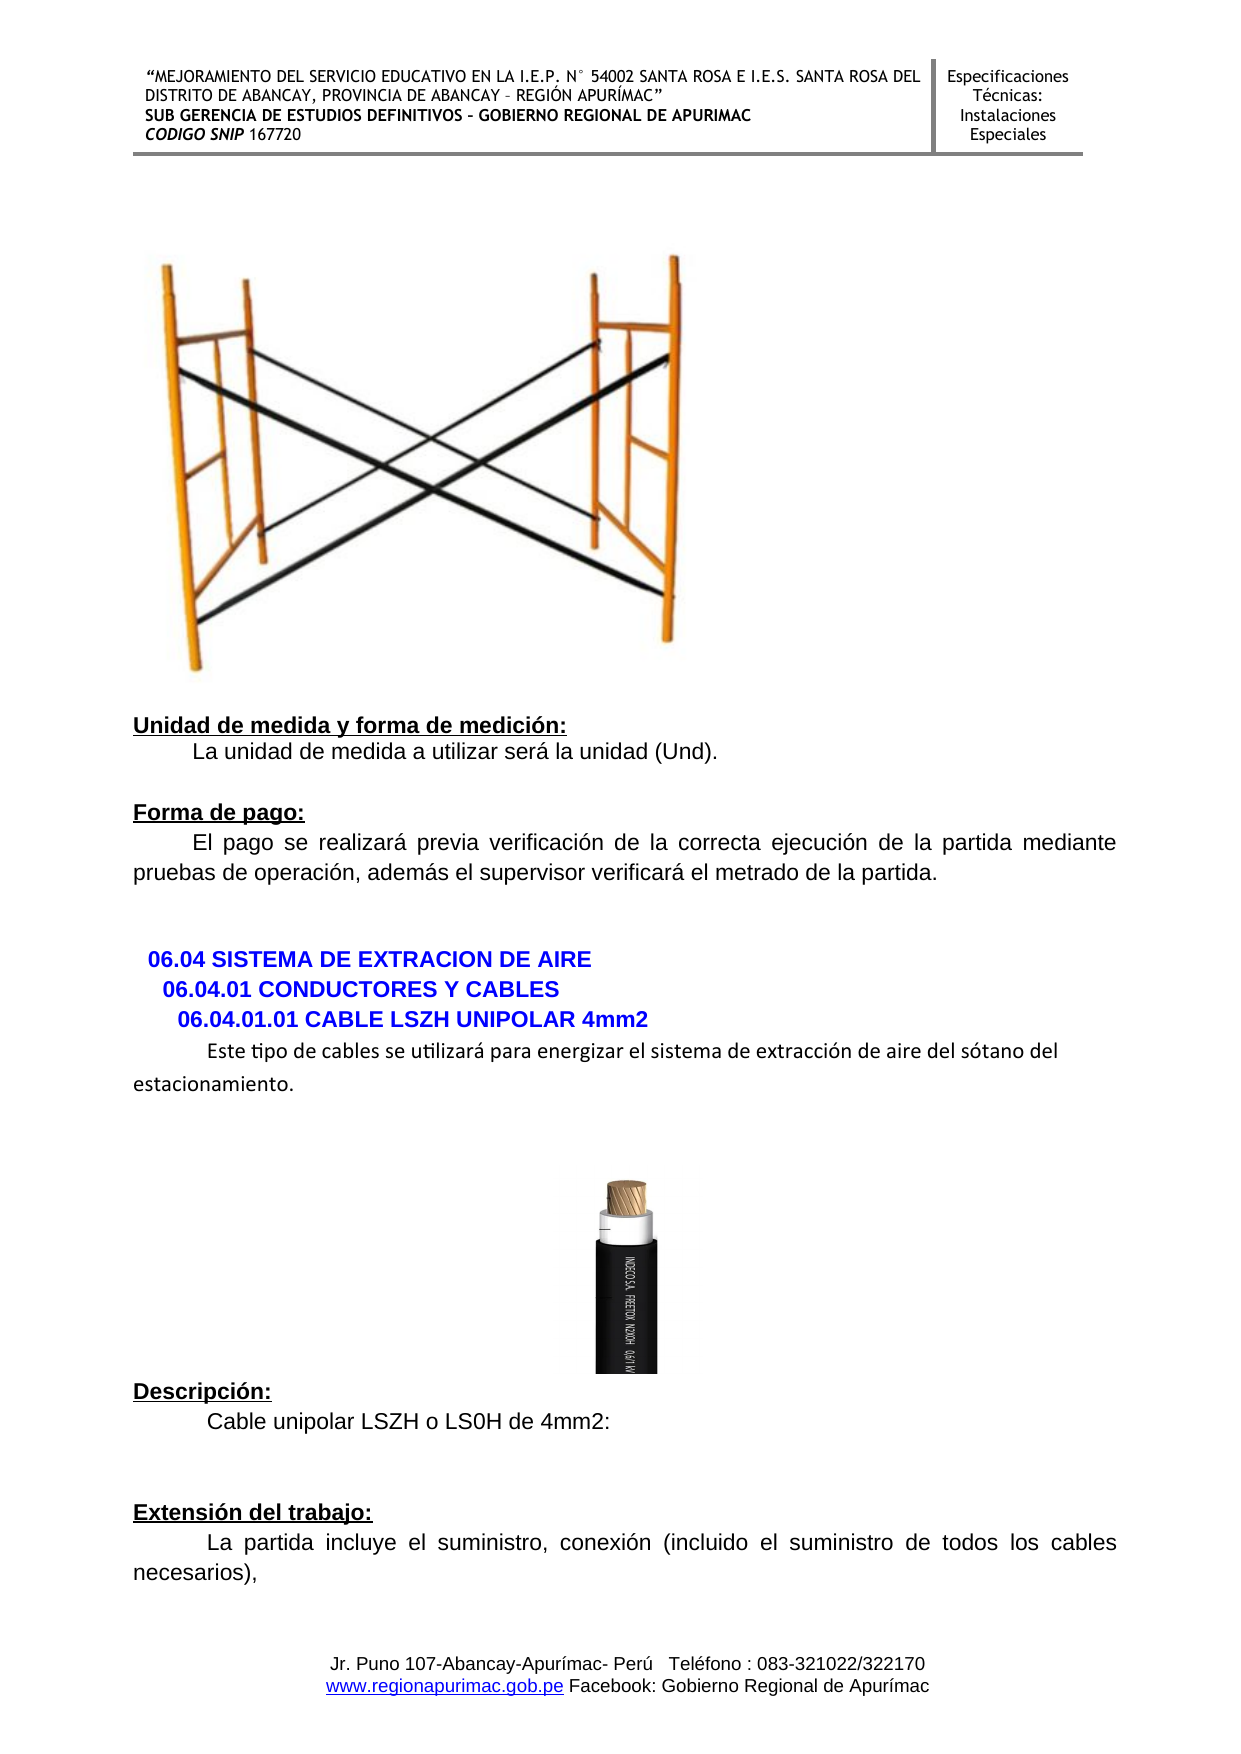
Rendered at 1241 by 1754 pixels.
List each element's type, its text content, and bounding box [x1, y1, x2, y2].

text Este tipo de cables se utilizará para energizar el sistema de extracción de aire del sótano del estacionamiento. [133, 1037, 1122, 1097]
list 06.04.01 CONDUCTORES Y CABLES [162, 976, 1117, 1002]
list El pago se realizará previa verificación de la correcta ejecución de la partida mediante pruebas de operación, además el supervisor verificará el metrado de la partida. [133, 829, 1117, 886]
text La partida incluye el suministro, conexión (incluido el suministro de todos los cables necesarios), [133, 1529, 1117, 1586]
picture [552, 1165, 703, 1374]
text Descripción: [133, 1378, 1117, 1404]
text Cable unipolar LSZH o LS0H de 4mm2: [133, 1408, 1117, 1434]
text 06.04.01.01 CABLE LSZH UNIPOLAR 4mm2 [177, 1006, 1117, 1033]
list La unidad de medida a utilizar será la unidad (Und). [133, 738, 1117, 765]
picture [132, 224, 732, 712]
text Unidad de medida y forma de medición: [133, 712, 1122, 738]
list Forma de pago: [133, 799, 1117, 825]
text Extensión del trabajo: [133, 1499, 1117, 1525]
list 06.04 SISTEMA DE EXTRACION DE AIRE [148, 946, 1117, 972]
